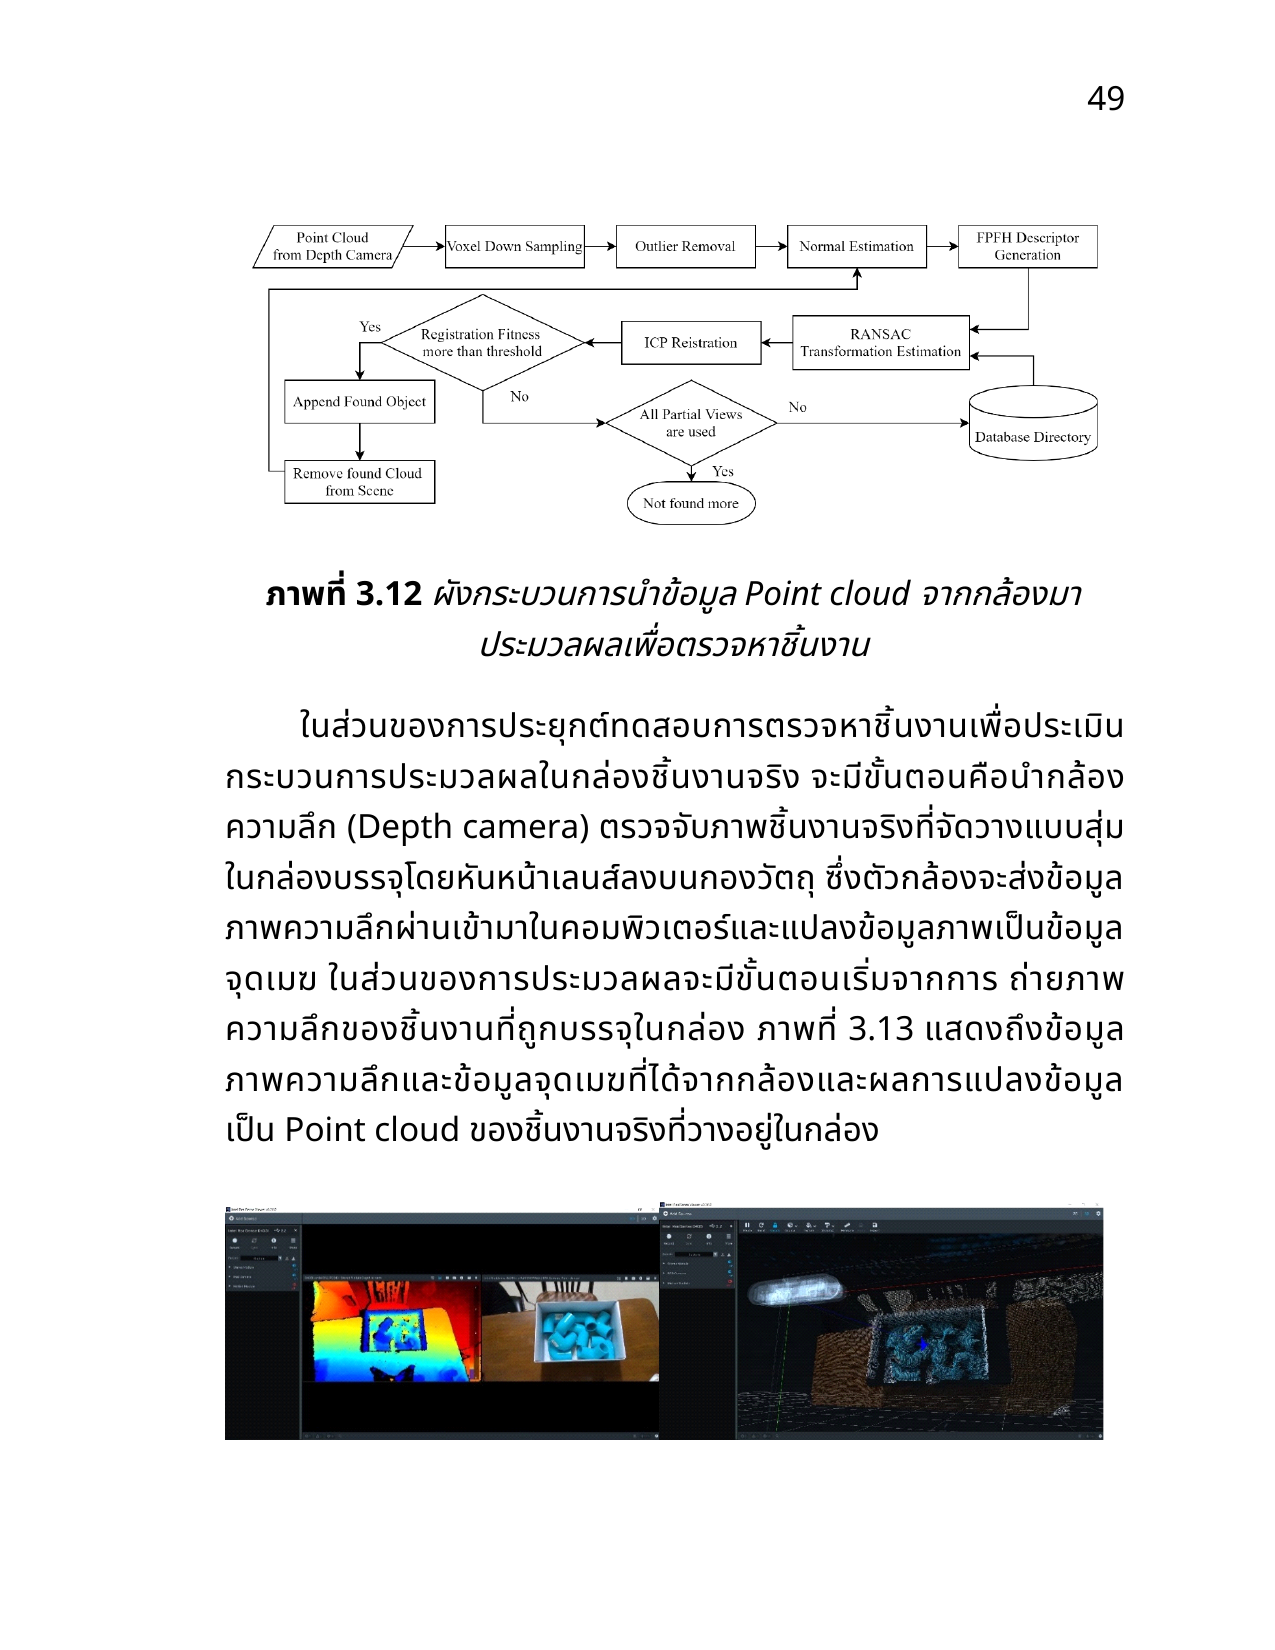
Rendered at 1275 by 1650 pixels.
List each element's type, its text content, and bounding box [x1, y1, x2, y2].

text ในส่วนของการประยุกต์ทดสอบการตรวจหาชิ้นงานเพื่อประเมินกระบวนการประมวลผลในกล่องชิ้นงานจริง จะมีขั้นตอนคือนำกล้องความลึก (Depth camera) ตรวจจับภาพชิ้นงานจริงที่จัดวางแบบสุ่มในกล่องบรรจุโดยหันหน้าเลนส์ลงบนกองวัตถุ ซึ่งตัวกล้องจะส่งข้อมูลภาพความลึกผ่านเข้ามาในคอมพิวเตอร์และแปลงข้อมูลภาพเป็นข้อมูลจุดเมฆ ในส่วนของการประมวลผลจะมีขั้นตอนเริ่มจากการ ถ่ายภาพความลึกของชิ้นงานที่ถูกบรรจุในกล่อง ภาพที่ 3.13 แสดงถึงข้อมูลภาพความลึกและข้อมูลจุดเมฆที่ได้จากกล้องและผลการแปลงข้อมูลเป็น Point cloud ของชิ้นงานจริงที่วางอยู่ในกล่อง [225, 702, 1125, 1157]
text ภาพที่ 3.12 ผังกระบวนการนำข้อมูล Point cloud จากกล้องมาประมวลผลเพื่อตรวจหาชิ้นงาน [225, 570, 1125, 671]
picture [225, 1202, 1104, 1440]
picture [252, 225, 1098, 525]
